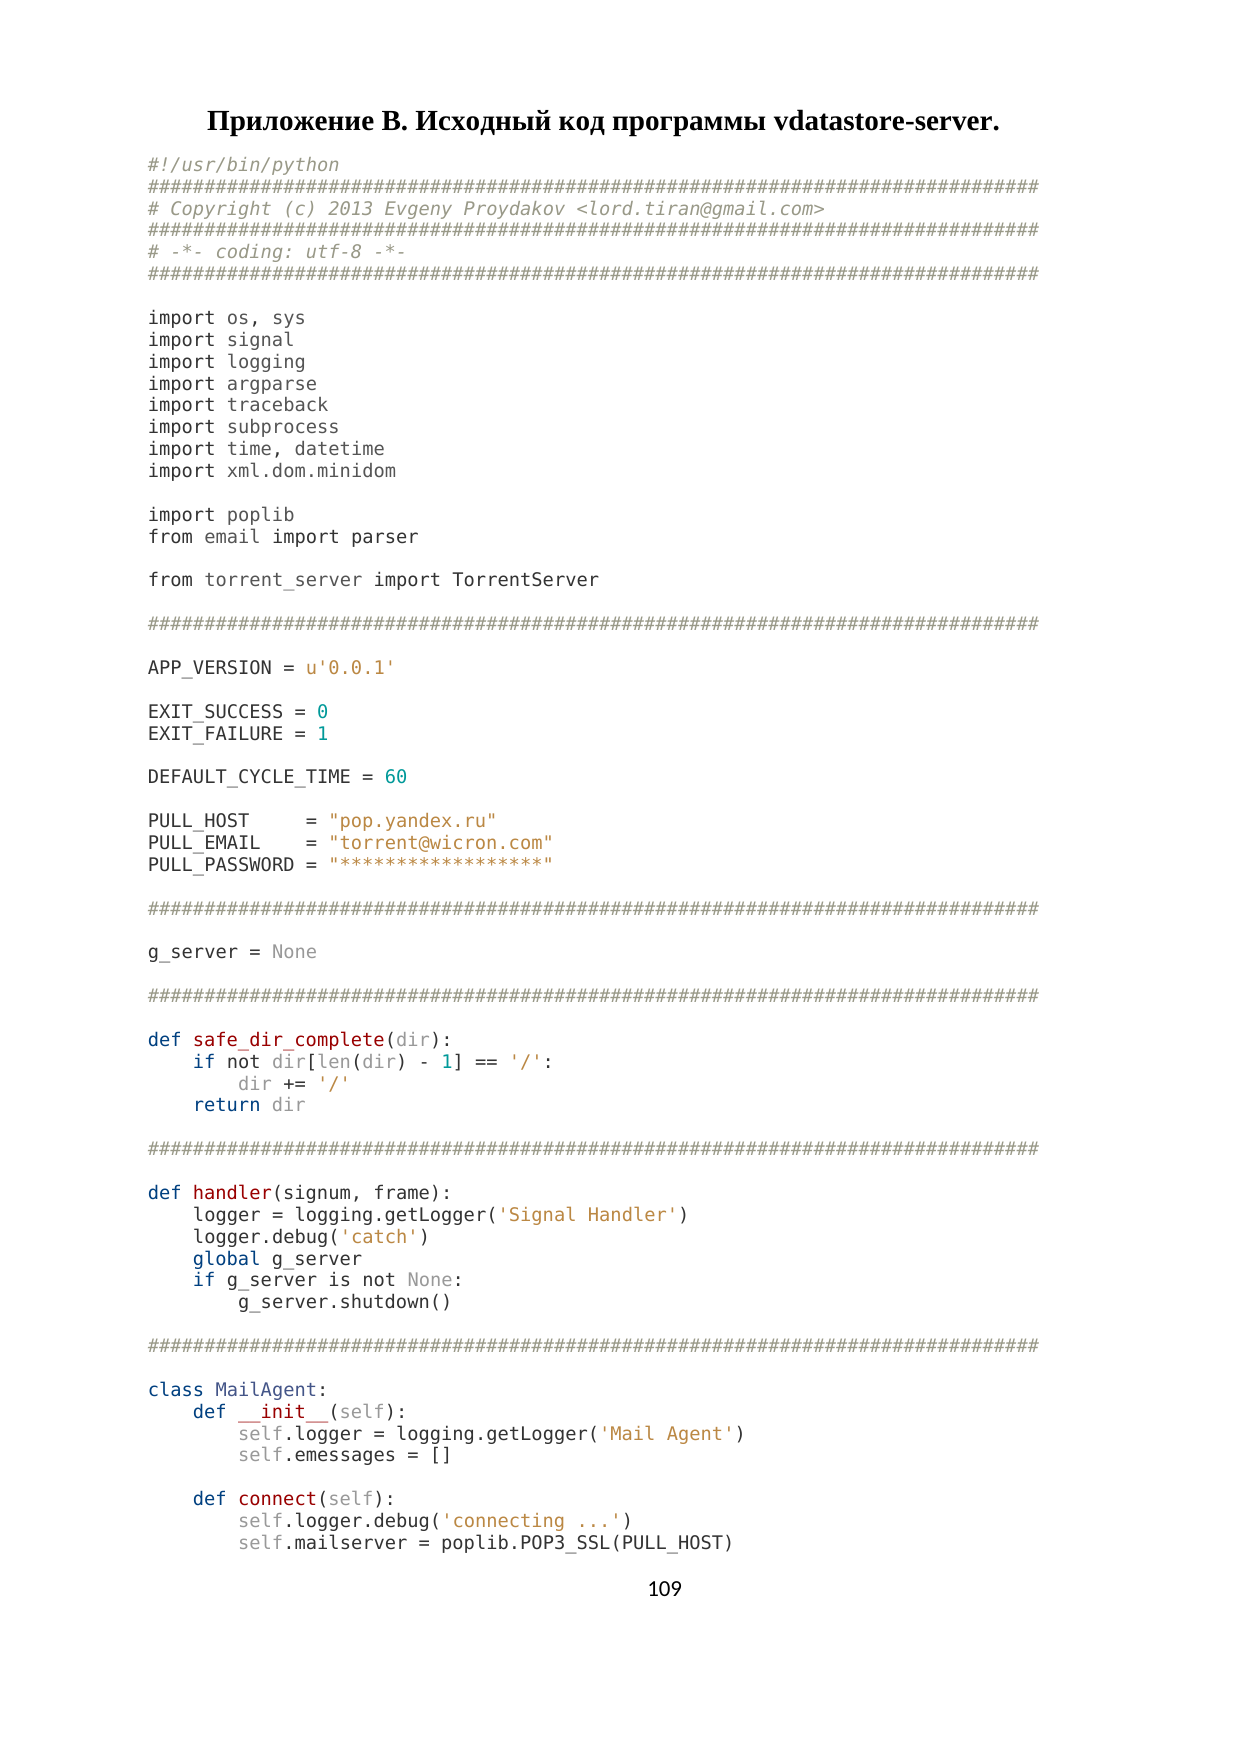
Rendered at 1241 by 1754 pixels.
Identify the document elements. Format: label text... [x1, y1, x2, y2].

text ############################################################################### [148, 1335, 1152, 1357]
text ############################################################################### [148, 219, 1152, 241]
text def handler(signum, frame): [148, 1182, 1152, 1204]
text return dir [148, 1094, 1152, 1116]
text self.emessages = [] [148, 1444, 1152, 1466]
text PULL_EMAIL = "torrent@wicron.com" [148, 832, 1152, 854]
text def safe_dir_complete(dir): [148, 1029, 1152, 1051]
text EXIT_SUCCESS = 0 [148, 701, 1152, 722]
text ############################################################################### [148, 985, 1152, 1007]
text ############################################################################### [148, 1138, 1152, 1160]
text #!/usr/bin/python [148, 154, 1152, 176]
text # -*- coding: utf-8 -*- [148, 241, 1152, 263]
text import signal [148, 329, 1152, 351]
text def __init__(self): [148, 1401, 1152, 1422]
subtitle Приложение В. Исходный код программы vdatastore-server. [148, 103, 1152, 137]
text if g_server is not None: [148, 1269, 1152, 1291]
text import traceback [148, 394, 1152, 416]
text self.mailserver = poplib.POP3_SSL(PULL_HOST) [148, 1532, 1152, 1554]
text PULL_PASSWORD = "******************" [148, 854, 1152, 876]
text import os, sys [148, 307, 1152, 329]
text import argparse [148, 372, 1152, 394]
text APP_VERSION = u'0.0.1' [148, 657, 1152, 679]
text g_server = None [148, 941, 1152, 963]
text DEFAULT_CYCLE_TIME = 60 [148, 766, 1152, 788]
text # Copyright (c) 2013 Evgeny Proydakov <lord.tiran@gmail.com> [148, 197, 1152, 219]
text logger.debug('catch') [148, 1226, 1152, 1247]
text import subprocess [148, 416, 1152, 438]
text global g_server [148, 1247, 1152, 1269]
text logger = logging.getLogger('Signal Handler') [148, 1204, 1152, 1226]
text self.logger.debug('connecting ...') [148, 1510, 1152, 1532]
text import time, datetime [148, 438, 1152, 460]
text import logging [148, 351, 1152, 372]
text PULL_HOST = "pop.yandex.ru" [148, 810, 1152, 832]
text EXIT_FAILURE = 1 [148, 722, 1152, 744]
text from torrent_server import TorrentServer [148, 569, 1152, 591]
text dir += '/' [148, 1072, 1152, 1094]
text ############################################################################### [148, 176, 1152, 197]
text from email import parser [148, 526, 1152, 547]
text ############################################################################### [148, 613, 1152, 635]
text ############################################################################### [148, 263, 1152, 285]
text self.logger = logging.getLogger('Mail Agent') [148, 1422, 1152, 1444]
text import poplib [148, 504, 1152, 526]
text g_server.shutdown() [148, 1291, 1152, 1313]
text class MailAgent: [148, 1379, 1152, 1401]
text def connect(self): [148, 1488, 1152, 1510]
text if not dir[len(dir) - 1] == '/': [148, 1051, 1152, 1072]
text ############################################################################### [148, 897, 1152, 919]
text import xml.dom.minidom [148, 460, 1152, 482]
